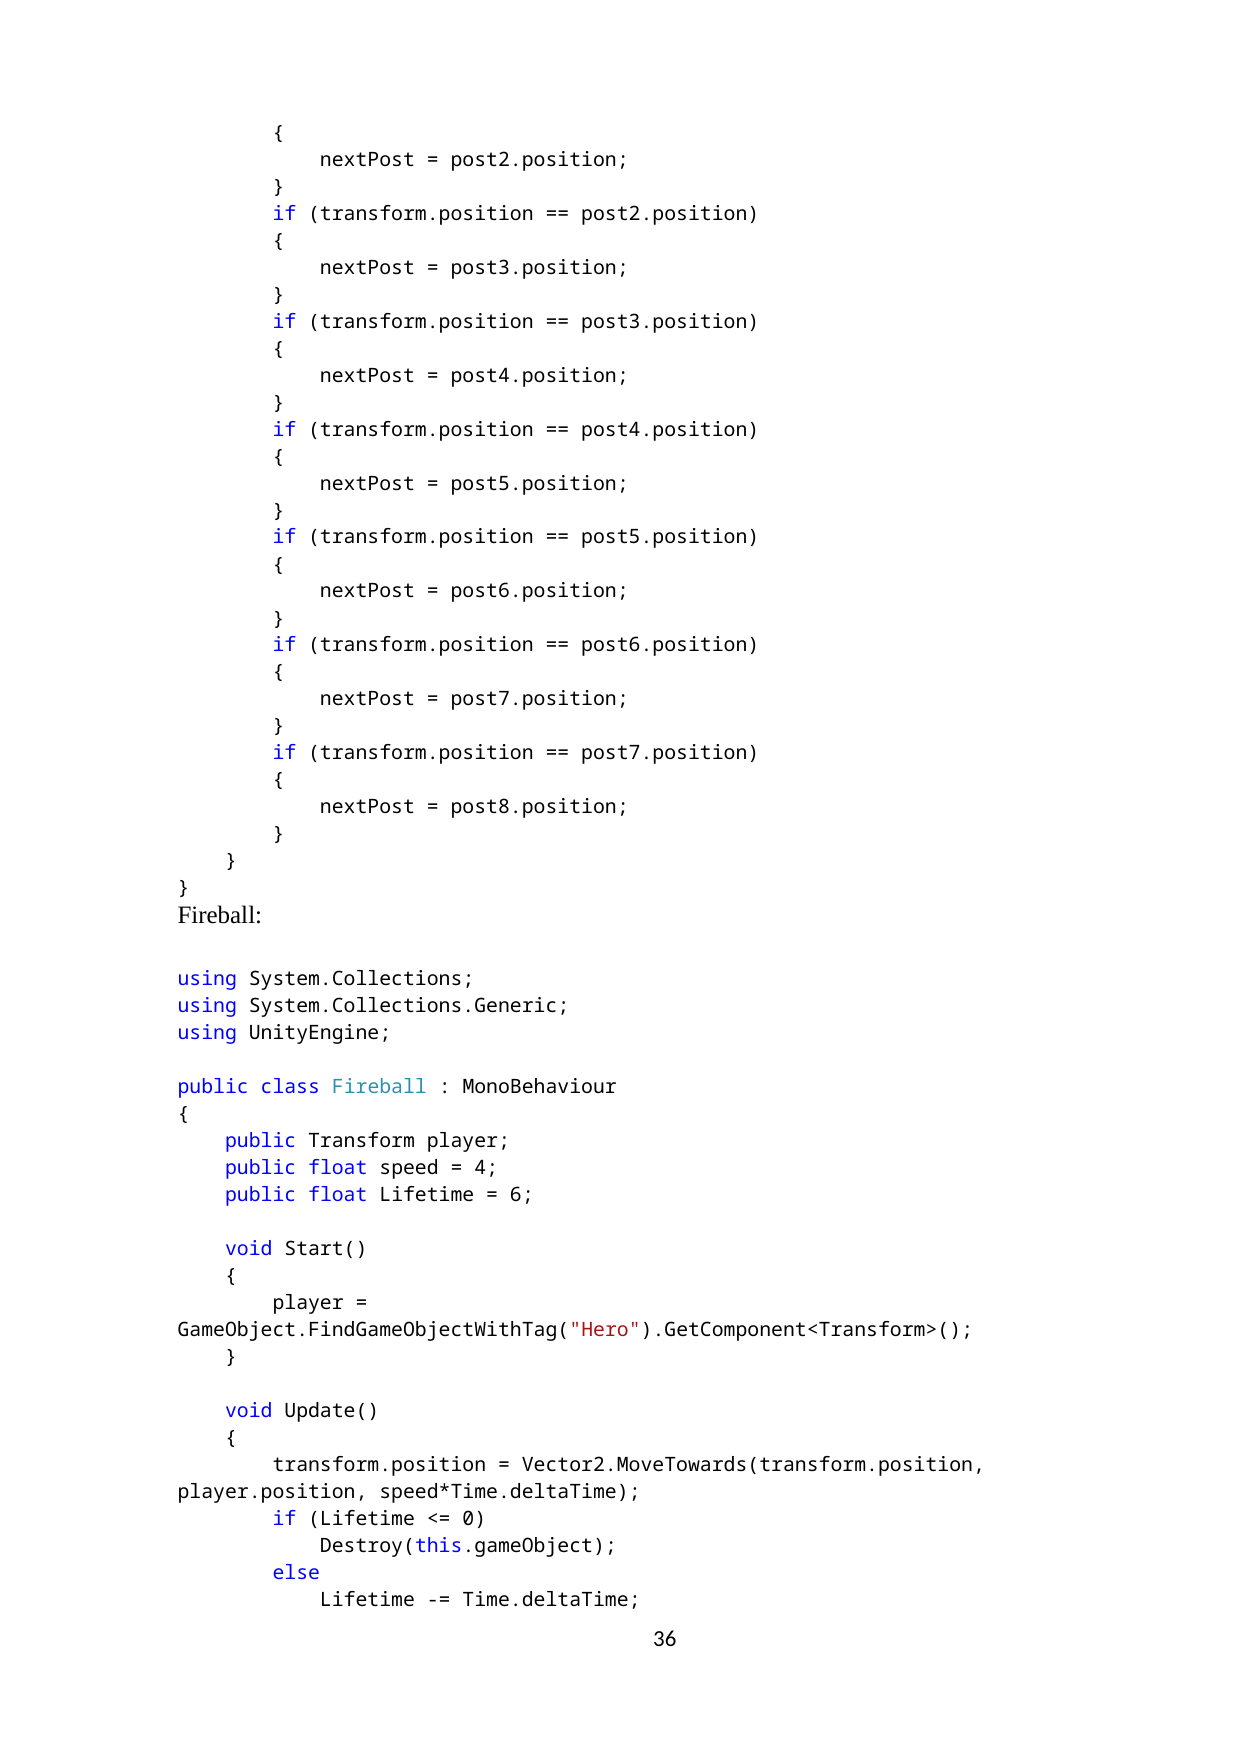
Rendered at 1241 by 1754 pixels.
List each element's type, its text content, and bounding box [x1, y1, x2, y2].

text Fireball: [177, 901, 1152, 929]
text if (transform.position == post4.position) [177, 415, 1152, 442]
text { [177, 658, 1152, 685]
text nextPost = post3.position; [177, 253, 1152, 280]
text void Start() [177, 1234, 1152, 1261]
text void Update() [177, 1396, 1152, 1423]
text } [177, 604, 1152, 631]
text public Transform player; [177, 1126, 1152, 1153]
text player = GameObject.FindGameObjectWithTag("Hero").GetComponent<Transform>(); [177, 1288, 1152, 1342]
text { [177, 226, 1152, 253]
text Lifetime -= Time.deltaTime; [177, 1585, 1152, 1612]
text } [177, 280, 1152, 307]
text else [177, 1558, 1152, 1585]
text { [177, 334, 1152, 361]
text nextPost = post2.position; [177, 145, 1152, 172]
text nextPost = post5.position; [177, 469, 1152, 496]
text if (transform.position == post7.position) [177, 739, 1152, 766]
text if (transform.position == post6.position) [177, 631, 1152, 658]
text } [177, 712, 1152, 739]
text public float Lifetime = 6; [177, 1180, 1152, 1207]
text { [177, 118, 1152, 145]
text if (transform.position == post5.position) [177, 523, 1152, 550]
text public float speed = 4; [177, 1153, 1152, 1180]
text nextPost = post6.position; [177, 577, 1152, 604]
text if (transform.position == post2.position) [177, 199, 1152, 226]
text nextPost = post7.position; [177, 685, 1152, 712]
text } [177, 496, 1152, 523]
text { [177, 550, 1152, 577]
text public class Fireball : MonoBehaviour [177, 1072, 1152, 1099]
text } [177, 847, 1152, 873]
text Destroy(this.gameObject); [177, 1531, 1152, 1558]
text { [177, 1261, 1152, 1288]
text using System.Collections; [177, 964, 1152, 991]
text } [177, 1342, 1152, 1369]
text } [177, 873, 1152, 901]
text nextPost = post4.position; [177, 361, 1152, 388]
text { [177, 1099, 1152, 1126]
text } [177, 172, 1152, 199]
text } [177, 819, 1152, 847]
text { [177, 442, 1152, 469]
text if (Lifetime <= 0) [177, 1504, 1152, 1531]
text transform.position = Vector2.MoveTowards(transform.position, player.position, speed*Time.deltaTime); [177, 1450, 1152, 1504]
text } [177, 388, 1152, 415]
text { [177, 766, 1152, 793]
text if (transform.position == post3.position) [177, 307, 1152, 334]
text nextPost = post8.position; [177, 793, 1152, 819]
text using UnityEngine; [177, 1018, 1152, 1045]
text { [177, 1423, 1152, 1450]
text using System.Collections.Generic; [177, 991, 1152, 1018]
